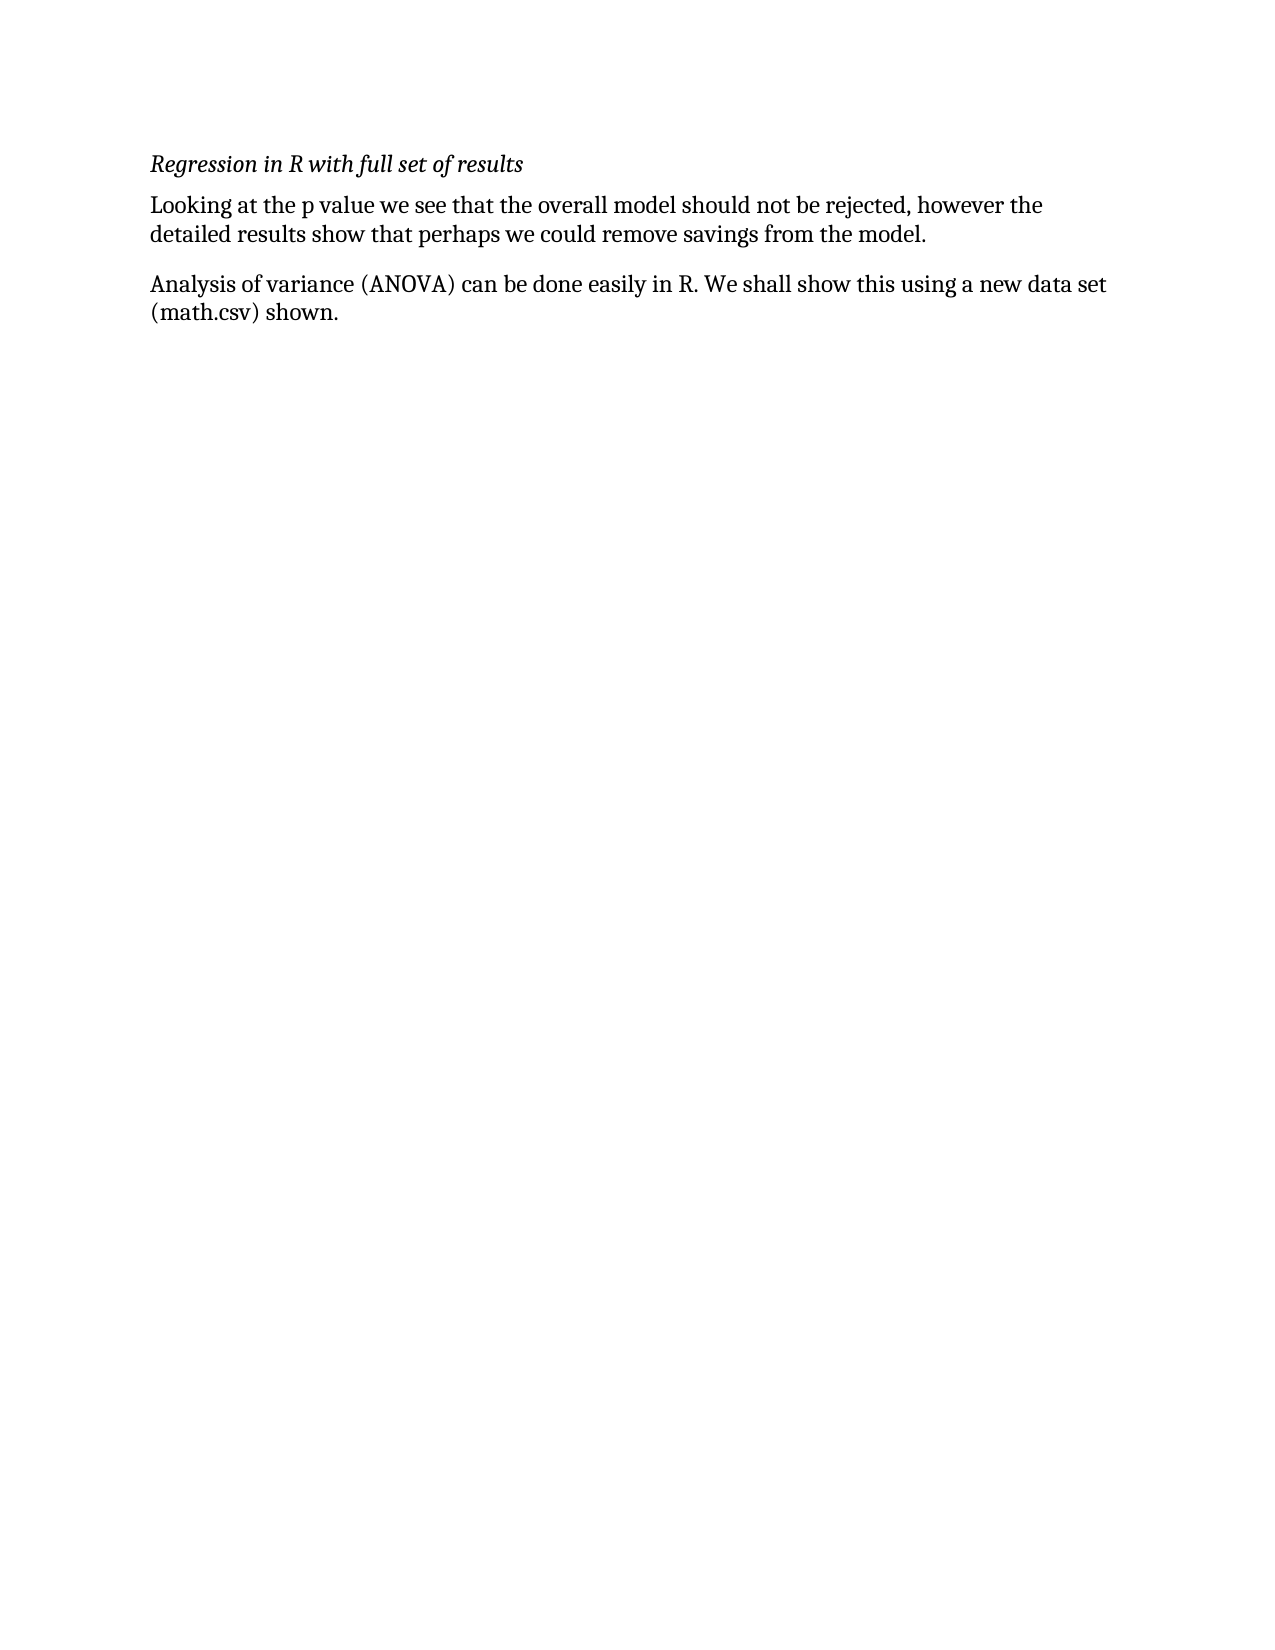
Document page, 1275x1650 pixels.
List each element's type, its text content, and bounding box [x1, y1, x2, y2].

text Looking at the p value we see that the overall model should not be rejected, however the detailed results show that perhaps we could remove savings from the model. [150, 191, 1125, 249]
text Regression in R with full set of results [150, 150, 1125, 179]
text Analysis of variance (ANOVA) can be done easily in R. We shall show this using a new data set (math.csv) shown. [150, 269, 1125, 327]
